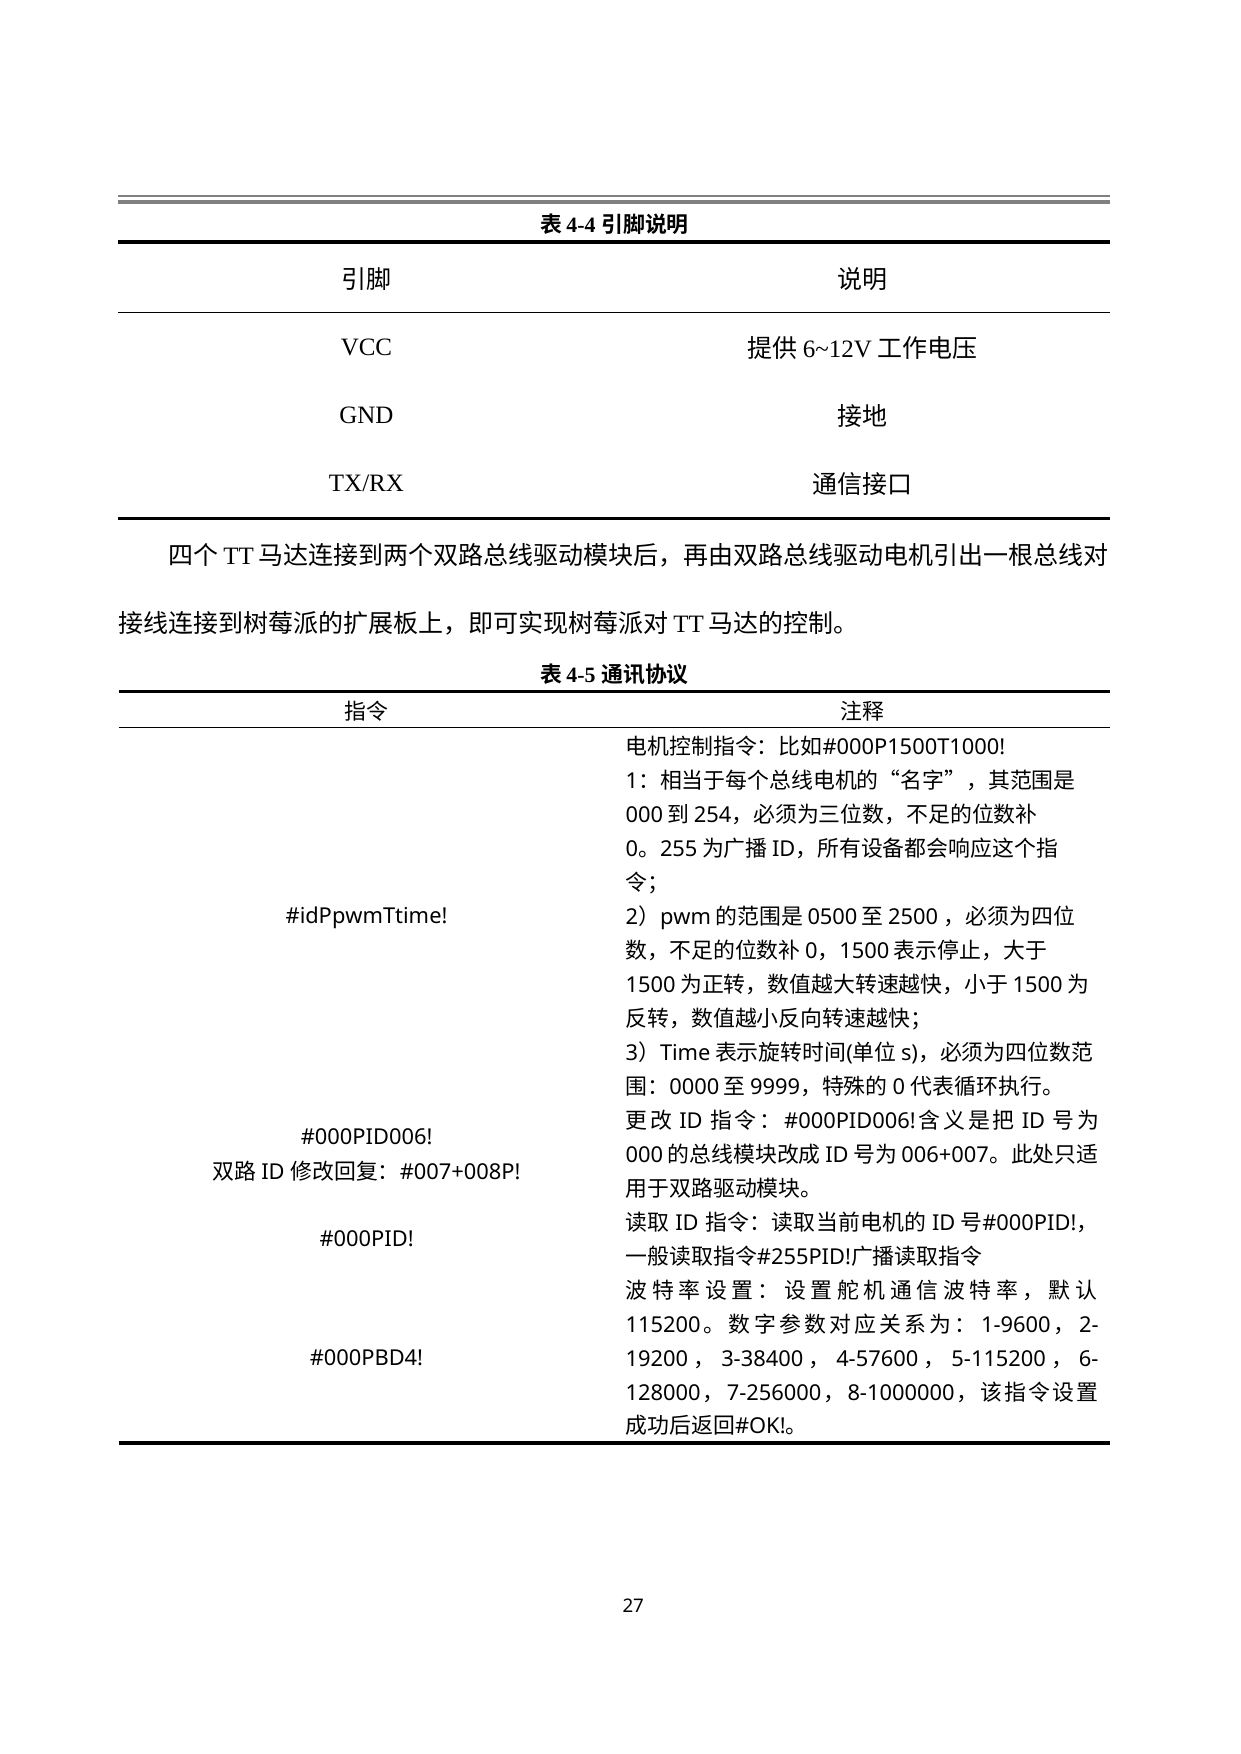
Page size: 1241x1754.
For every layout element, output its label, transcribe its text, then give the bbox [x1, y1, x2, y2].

table_cell 更改ID指令：#000PID006!含义是把ID号为000的总线模块改成ID号为006+007。此处只适用于双路驱动模块。 [614, 1102, 1110, 1204]
table_cell GND [118, 381, 614, 449]
table_header 指令 [119, 693, 614, 727]
table_header 说明 [614, 244, 1110, 311]
table_cell 接地 [614, 381, 1110, 449]
table_cell 读取 ID 指令：读取当前电机的ID号#000PID!，一般读取指令#255PID!广播读取指令 [614, 1204, 1110, 1272]
table_header 引脚 [118, 244, 614, 311]
text 四个TT马达连接到两个双路总线驱动模块后，再由双路总线驱动电机引出一根总线对接线连接到树莓派的扩展板上，即可实现树莓派对TT马达的控制。 [118, 520, 1110, 656]
table_cell 电机控制指令：比如#000P1500T1000! 1：相当于每个总线电机的“名字”，其范围是 000到254，必须为三位数，不足的位数补0。255为广播ID，所有设备都会响应这个指令； 2）pwm的范围是0500至2500 ，必须为四位数，不足的位数补0，1500表示停止，大于1500为正转，数值越大转速越快，小于1500为反转，数值越小反向转速越快； 3）Time表示旋转时间(单位s)，必须为四位数范围：0000至9999，特殊的 0 代表循环执行。 [614, 728, 1110, 1102]
table_cell TX/RX [118, 449, 614, 517]
table_cell #000PID006! 双路 ID 修改回复：#007+008P! [119, 1102, 614, 1204]
text 表4-4 引脚说明 [118, 206, 1110, 240]
text 表4-5 通讯协议 [118, 656, 1110, 689]
table_cell VCC [118, 313, 614, 381]
table_cell 波特率设置：设置舵机通信波特率，默认115200。数字参数对应关系为：1-9600，2-19200，3-38400，4-57600，5-115200，6-128000，7-256000，8-1000000，该指令设置成功后返回#OK!。 [614, 1272, 1110, 1441]
table_cell 提供6~12V工作电压 [614, 313, 1110, 381]
table_cell #000PBD4! [119, 1272, 614, 1441]
table_header 注释 [614, 693, 1110, 727]
table_cell 通信接口 [614, 449, 1110, 517]
table_cell #idPpwmTtime! [119, 728, 614, 1102]
table_cell #000PID! [119, 1204, 614, 1272]
